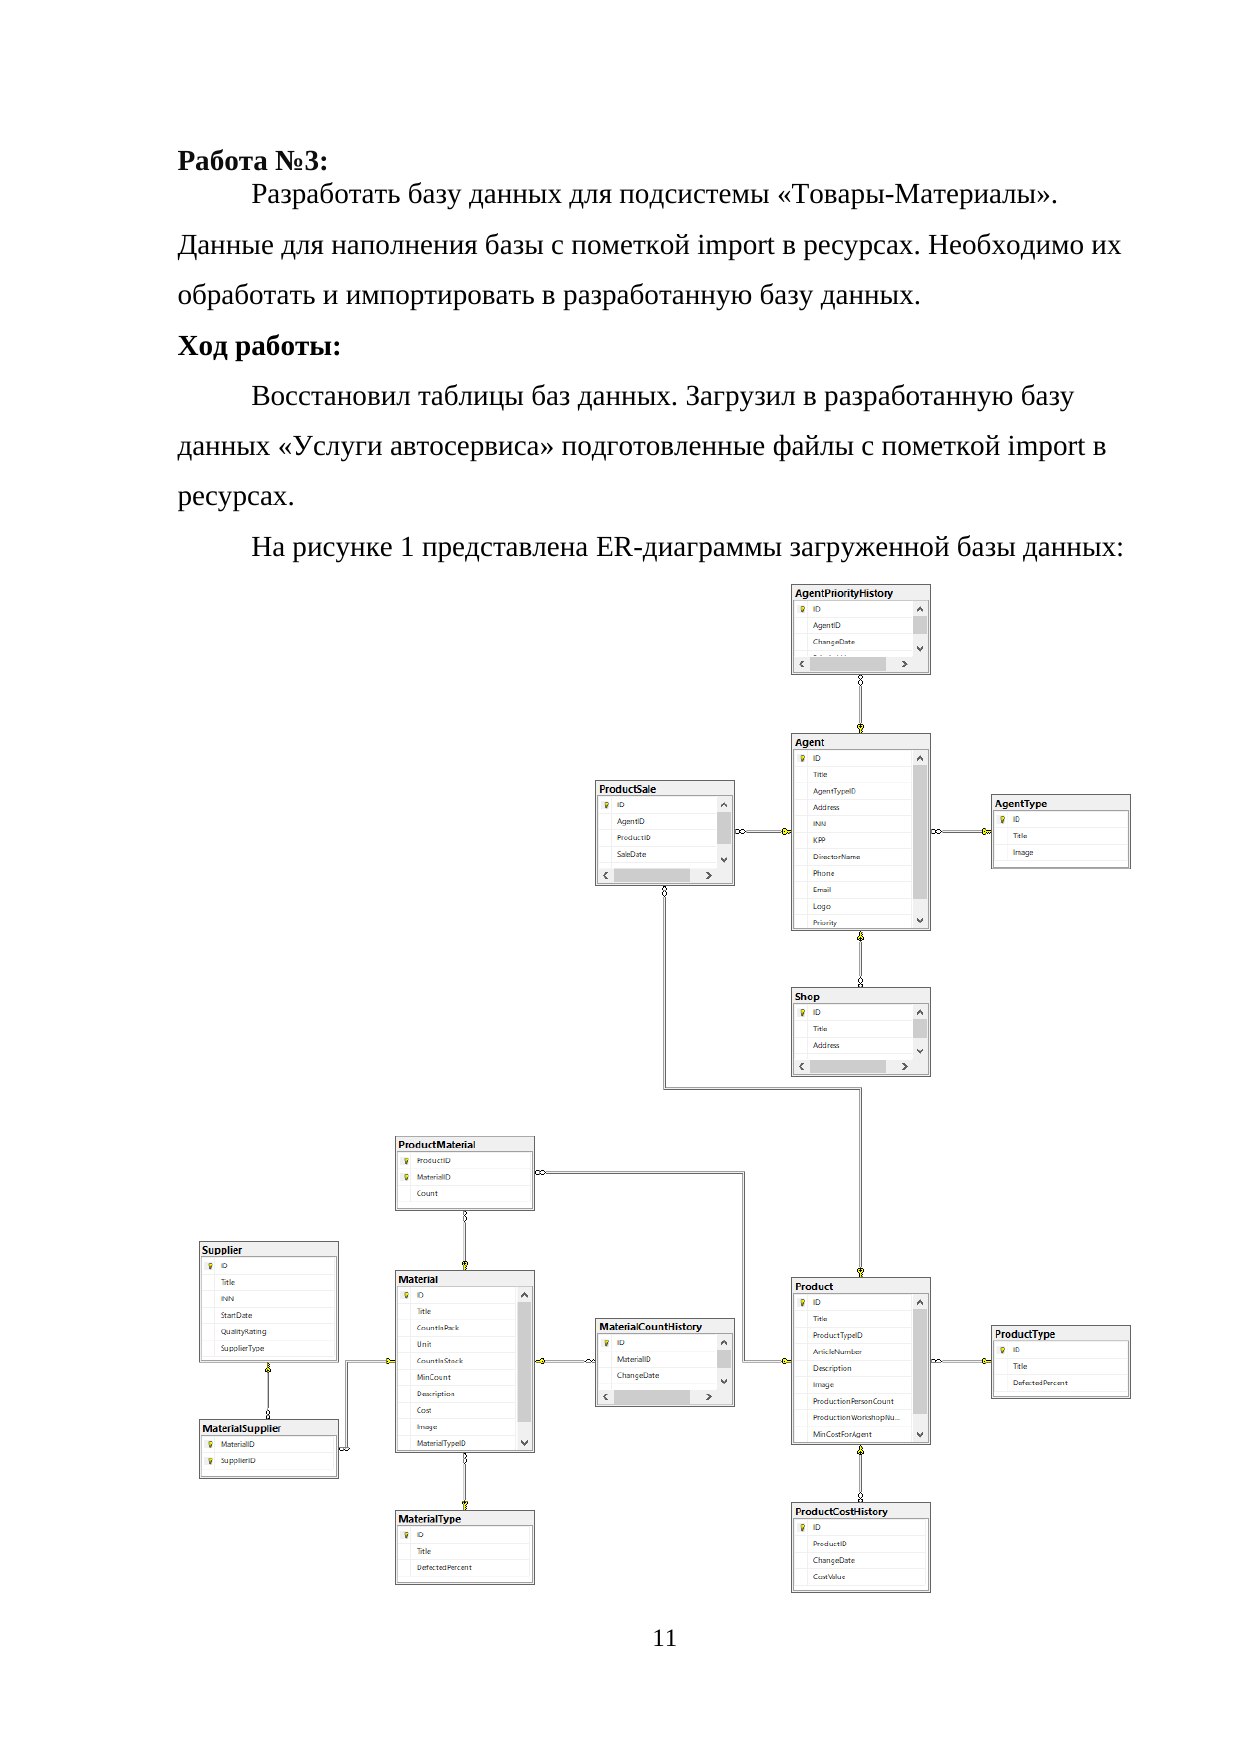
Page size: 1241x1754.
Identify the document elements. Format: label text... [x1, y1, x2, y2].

picture [191, 579, 1138, 1598]
subtitle Работа №3: [177, 143, 1152, 177]
text Восстановил таблицы баз данных. Загрузил в разработанную базу данных «Услуги автосервиса» подготовленные файлы с пометкой import в ресурсах. [177, 378, 1152, 512]
text На рисунке 1 представлена ER-диаграммы загруженной базы данных: [177, 529, 1152, 562]
text Ход работы: [177, 328, 1152, 361]
text Разработать базу данных для подсистемы «Товары-Материалы». Данные для наполнения базы с пометкой import в ресурсах. Необходимо их обработать и импортировать в разработанную базу данных. [177, 177, 1152, 311]
